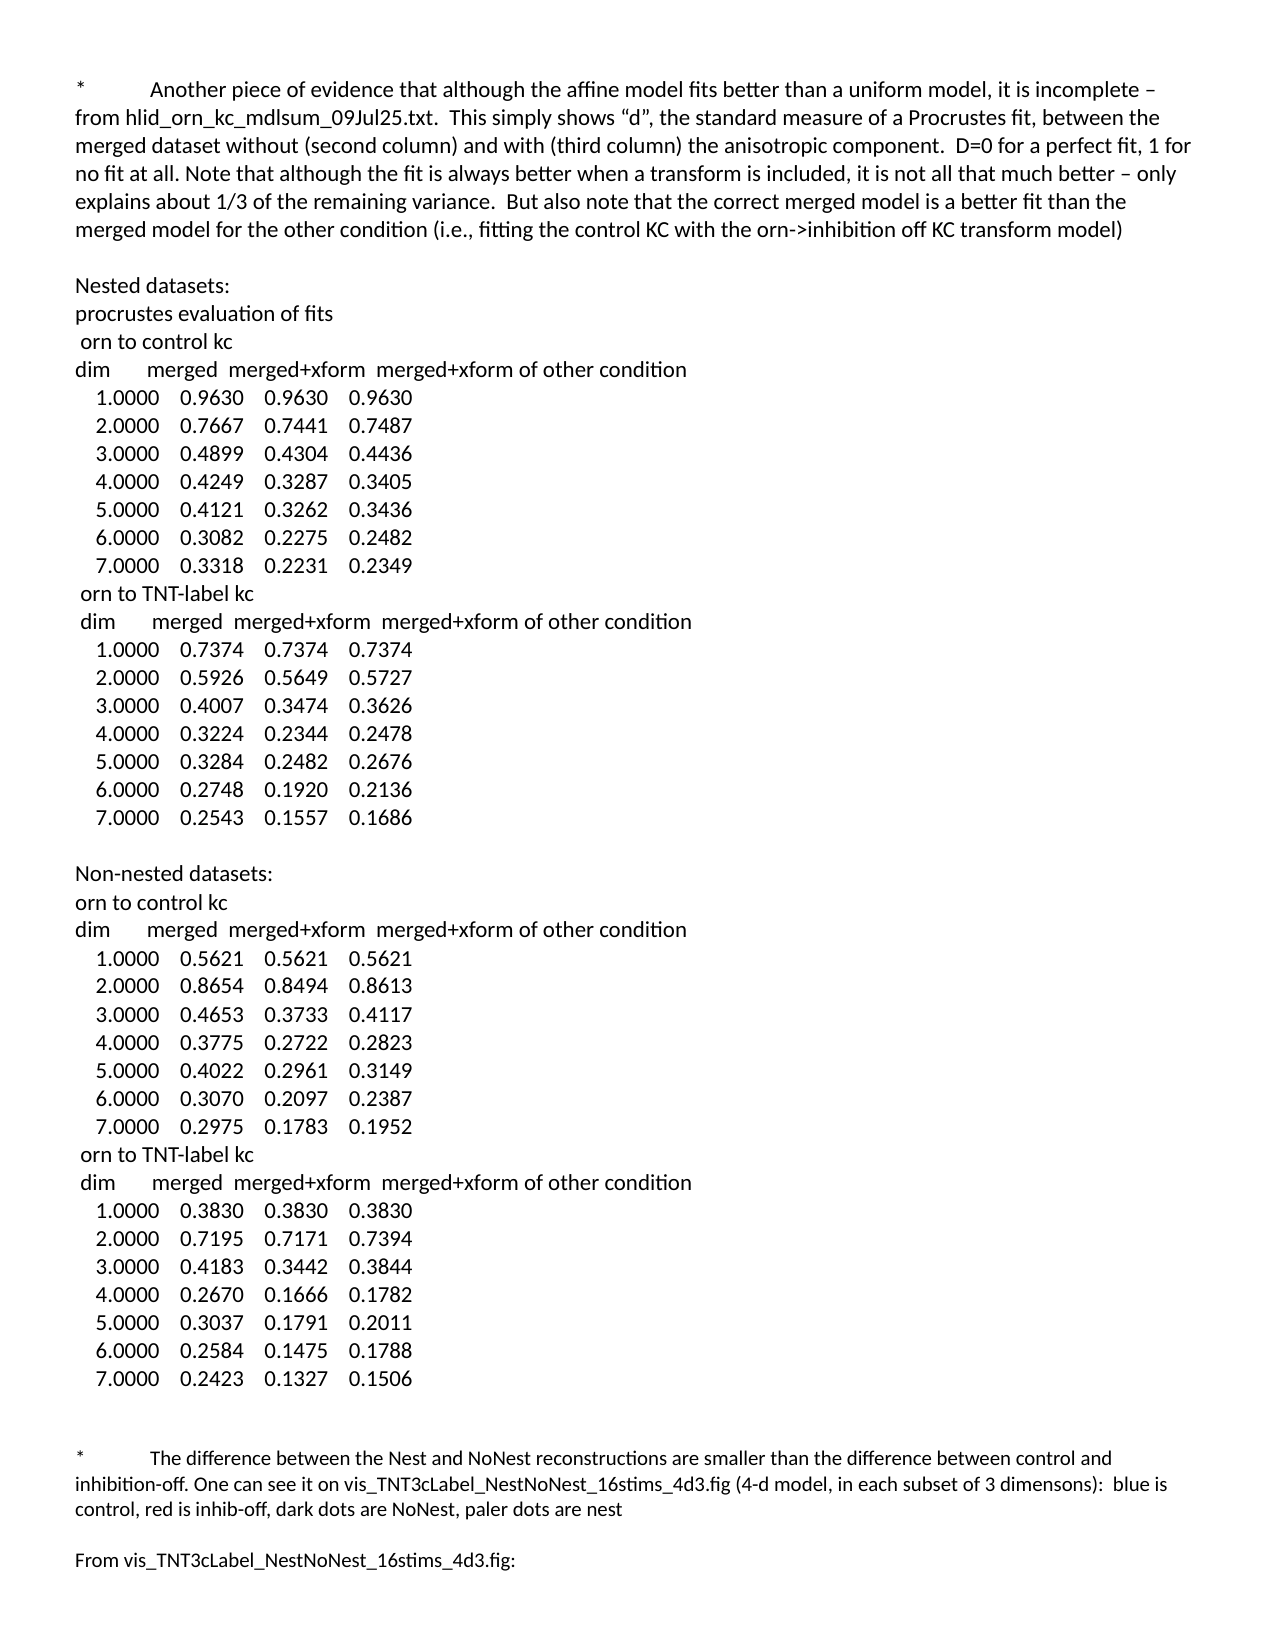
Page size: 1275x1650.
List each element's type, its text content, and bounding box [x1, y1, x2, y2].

text 1.0000 0.5621 0.5621 0.5621 [75, 944, 1200, 972]
text 3.0000 0.4183 0.3442 0.3844 [75, 1252, 1200, 1280]
text Non-nested datasets: [75, 859, 1200, 888]
text 7.0000 0.2543 0.1557 0.1686 [75, 803, 1200, 832]
text 2.0000 0.7667 0.7441 0.7487 [75, 411, 1200, 439]
text 2.0000 0.8654 0.8494 0.8613 [75, 972, 1200, 1000]
text orn to TNT-label kc [75, 1140, 1200, 1168]
text 3.0000 0.4653 0.3733 0.4117 [75, 1000, 1200, 1028]
text dim merged merged+xform merged+xform of other condition [75, 355, 1200, 383]
text 4.0000 0.3224 0.2344 0.2478 [75, 719, 1200, 747]
text 5.0000 0.3037 0.1791 0.2011 [75, 1308, 1200, 1336]
text orn to TNT-label kc [75, 579, 1200, 607]
text * Another piece of evidence that although the affine model fits better than a uniform model, it is incomplete – from hlid_orn_kc_mdlsum_09Jul25.txt. This simply shows “d”, the standard measure of a Procrustes fit, between the merged dataset without (second column) and with (third column) the anisotropic component. D=0 for a perfect fit, 1 for no fit at all. Note that although the fit is always better when a transform is included, it is not all that much better – only explains about 1/3 of the remaining variance. But also note that the correct merged model is a better fit than the merged model for the other condition (i.e., fitting the control KC with the orn->inhibition off KC transform model) [75, 75, 1200, 243]
text 4.0000 0.4249 0.3287 0.3405 [75, 467, 1200, 495]
text 4.0000 0.3775 0.2722 0.2823 [75, 1028, 1200, 1056]
text 5.0000 0.3284 0.2482 0.2676 [75, 747, 1200, 776]
text procrustes evaluation of fits [75, 299, 1200, 327]
text 6.0000 0.3070 0.2097 0.2387 [75, 1084, 1200, 1112]
text 7.0000 0.2423 0.1327 0.1506 [75, 1364, 1200, 1392]
text 2.0000 0.7195 0.7171 0.7394 [75, 1224, 1200, 1252]
text 4.0000 0.2670 0.1666 0.1782 [75, 1280, 1200, 1308]
text dim merged merged+xform merged+xform of other condition [75, 1168, 1200, 1196]
text * The difference between the Nest and NoNest reconstructions are smaller than the difference between control and inhibition-off. One can see it on vis_TNT3cLabel_NestNoNest_16stims_4d3.fig (4-d model, in each subset of 3 dimensons): blue is control, red is inhib-off, dark dots are NoNest, paler dots are nest [75, 1445, 1200, 1522]
text 6.0000 0.2748 0.1920 0.2136 [75, 776, 1200, 803]
text 1.0000 0.9630 0.9630 0.9630 [75, 383, 1200, 411]
text 6.0000 0.3082 0.2275 0.2482 [75, 523, 1200, 551]
text 1.0000 0.3830 0.3830 0.3830 [75, 1196, 1200, 1224]
text 7.0000 0.2975 0.1783 0.1952 [75, 1112, 1200, 1140]
text 2.0000 0.5926 0.5649 0.5727 [75, 663, 1200, 691]
text From vis_TNT3cLabel_NestNoNest_16stims_4d3.fig: [75, 1547, 1200, 1572]
text 1.0000 0.7374 0.7374 0.7374 [75, 635, 1200, 663]
text orn to control kc [75, 327, 1200, 355]
text 5.0000 0.4121 0.3262 0.3436 [75, 495, 1200, 523]
text 3.0000 0.4899 0.4304 0.4436 [75, 439, 1200, 467]
text 5.0000 0.4022 0.2961 0.3149 [75, 1056, 1200, 1084]
text dim merged merged+xform merged+xform of other condition [75, 916, 1200, 944]
text 6.0000 0.2584 0.1475 0.1788 [75, 1336, 1200, 1364]
text 3.0000 0.4007 0.3474 0.3626 [75, 691, 1200, 719]
text 7.0000 0.3318 0.2231 0.2349 [75, 551, 1200, 579]
text orn to control kc [75, 888, 1200, 916]
text dim merged merged+xform merged+xform of other condition [75, 607, 1200, 635]
text Nested datasets: [75, 271, 1200, 299]
